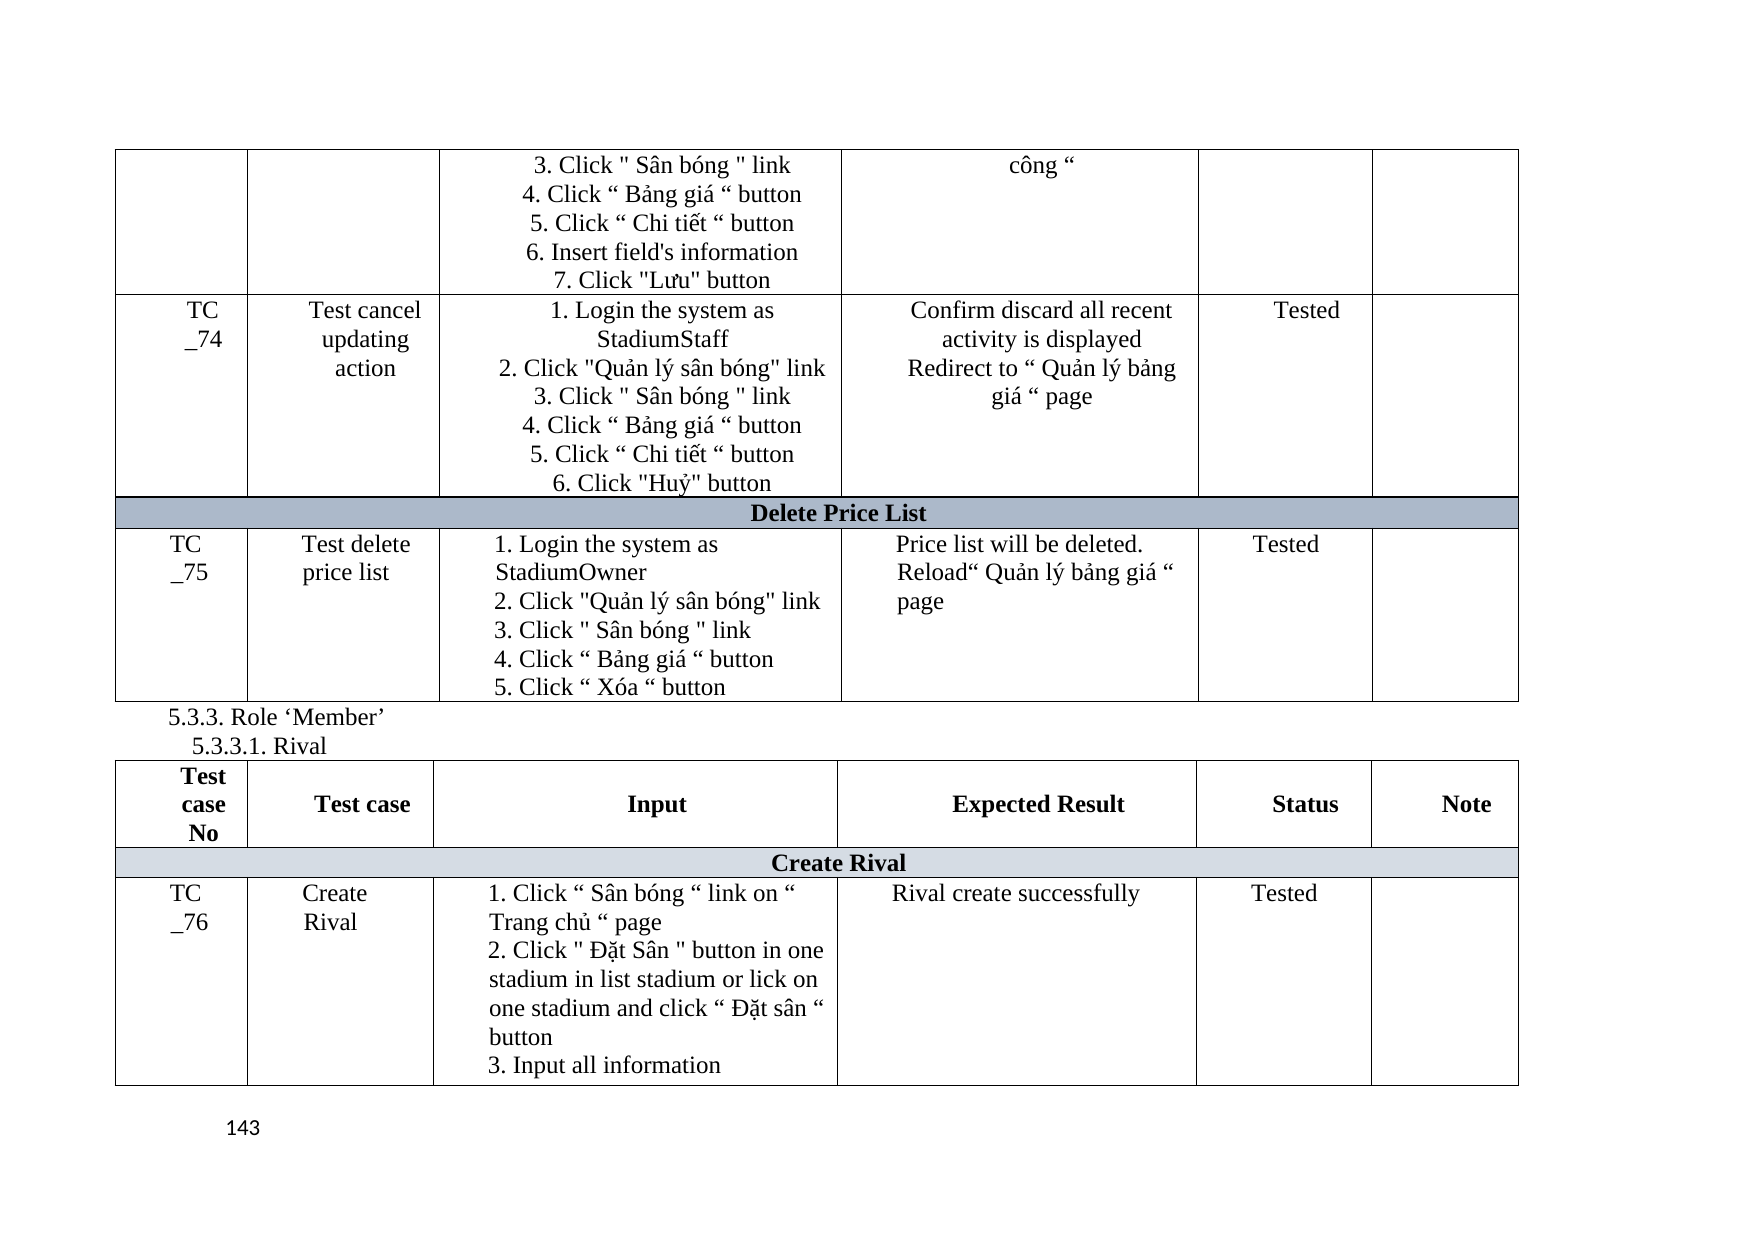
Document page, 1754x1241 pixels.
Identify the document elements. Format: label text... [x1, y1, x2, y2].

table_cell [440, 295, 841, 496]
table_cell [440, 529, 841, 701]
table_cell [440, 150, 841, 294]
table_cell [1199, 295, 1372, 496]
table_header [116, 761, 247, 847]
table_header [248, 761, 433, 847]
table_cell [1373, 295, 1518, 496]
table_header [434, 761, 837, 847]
subtitle Rival [192, 732, 1604, 760]
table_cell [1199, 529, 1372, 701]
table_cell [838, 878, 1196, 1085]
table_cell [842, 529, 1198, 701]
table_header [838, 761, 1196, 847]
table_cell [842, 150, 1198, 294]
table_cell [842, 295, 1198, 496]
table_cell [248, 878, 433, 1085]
subtitle Role ‘Member’ [168, 702, 1604, 731]
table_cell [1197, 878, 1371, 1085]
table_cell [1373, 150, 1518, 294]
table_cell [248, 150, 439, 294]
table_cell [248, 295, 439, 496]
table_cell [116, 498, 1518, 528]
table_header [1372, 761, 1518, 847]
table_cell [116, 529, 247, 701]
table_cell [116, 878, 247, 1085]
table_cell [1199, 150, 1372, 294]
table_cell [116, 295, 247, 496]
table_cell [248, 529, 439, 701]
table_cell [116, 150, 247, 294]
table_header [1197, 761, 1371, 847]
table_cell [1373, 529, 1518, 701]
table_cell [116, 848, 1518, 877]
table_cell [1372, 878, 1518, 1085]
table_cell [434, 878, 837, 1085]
